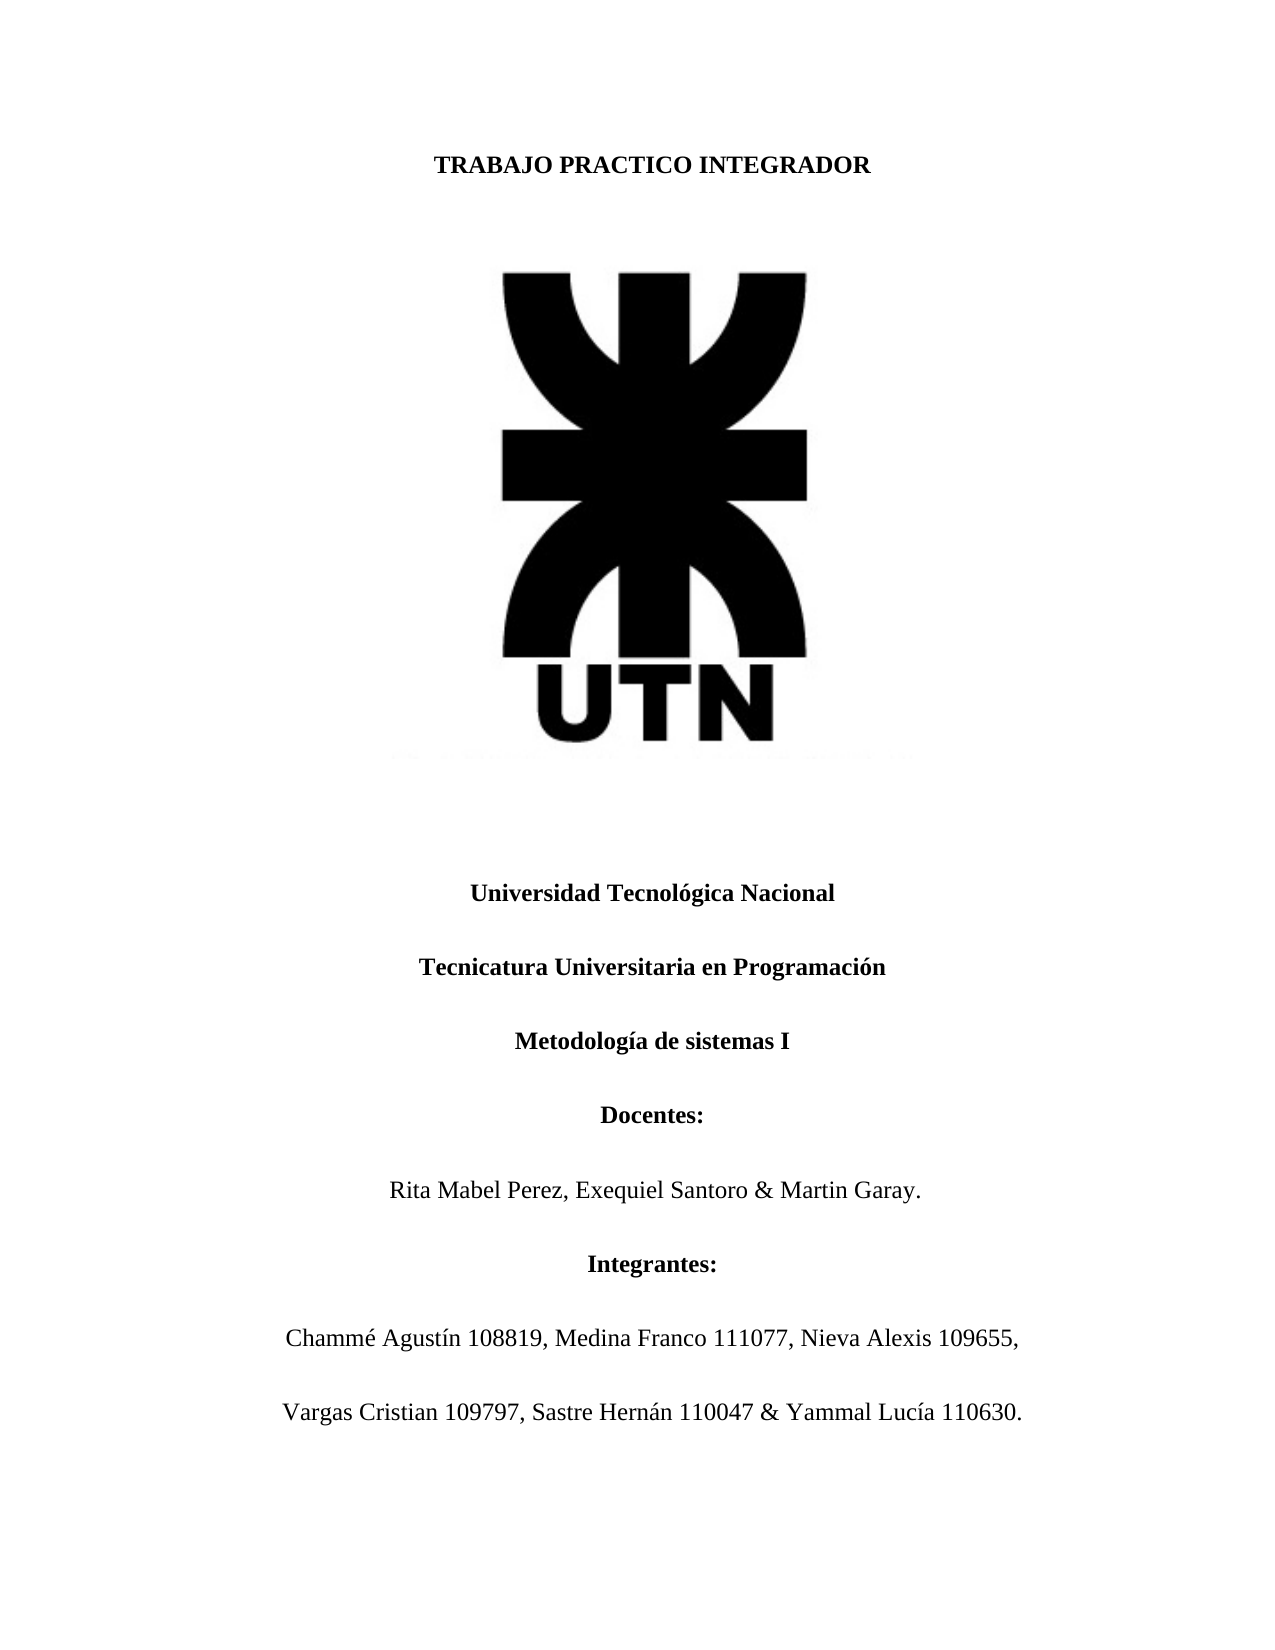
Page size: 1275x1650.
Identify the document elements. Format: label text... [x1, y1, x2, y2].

text Docentes: [150, 1101, 1125, 1129]
text Integrantes: [150, 1249, 1125, 1278]
text Rita Mabel Perez, Exequiel Santoro & Martin Garay. [150, 1175, 1125, 1203]
text Vargas Cristian 109797, Sastre Hernán 110047 & Yammal Lucía 110630. [150, 1397, 1125, 1426]
picture [391, 224, 914, 759]
text Chammé Agustín 108819, Medina Franco 111077, Nieva Alexis 109655, [150, 1323, 1125, 1352]
text TRABAJO PRACTICO INTEGRADOR [150, 150, 1125, 179]
text Tecnicatura Universitaria en Programación [150, 952, 1125, 981]
text Universidad Tecnológica Nacional [150, 878, 1125, 907]
text Metodología de sistemas I [150, 1026, 1125, 1055]
